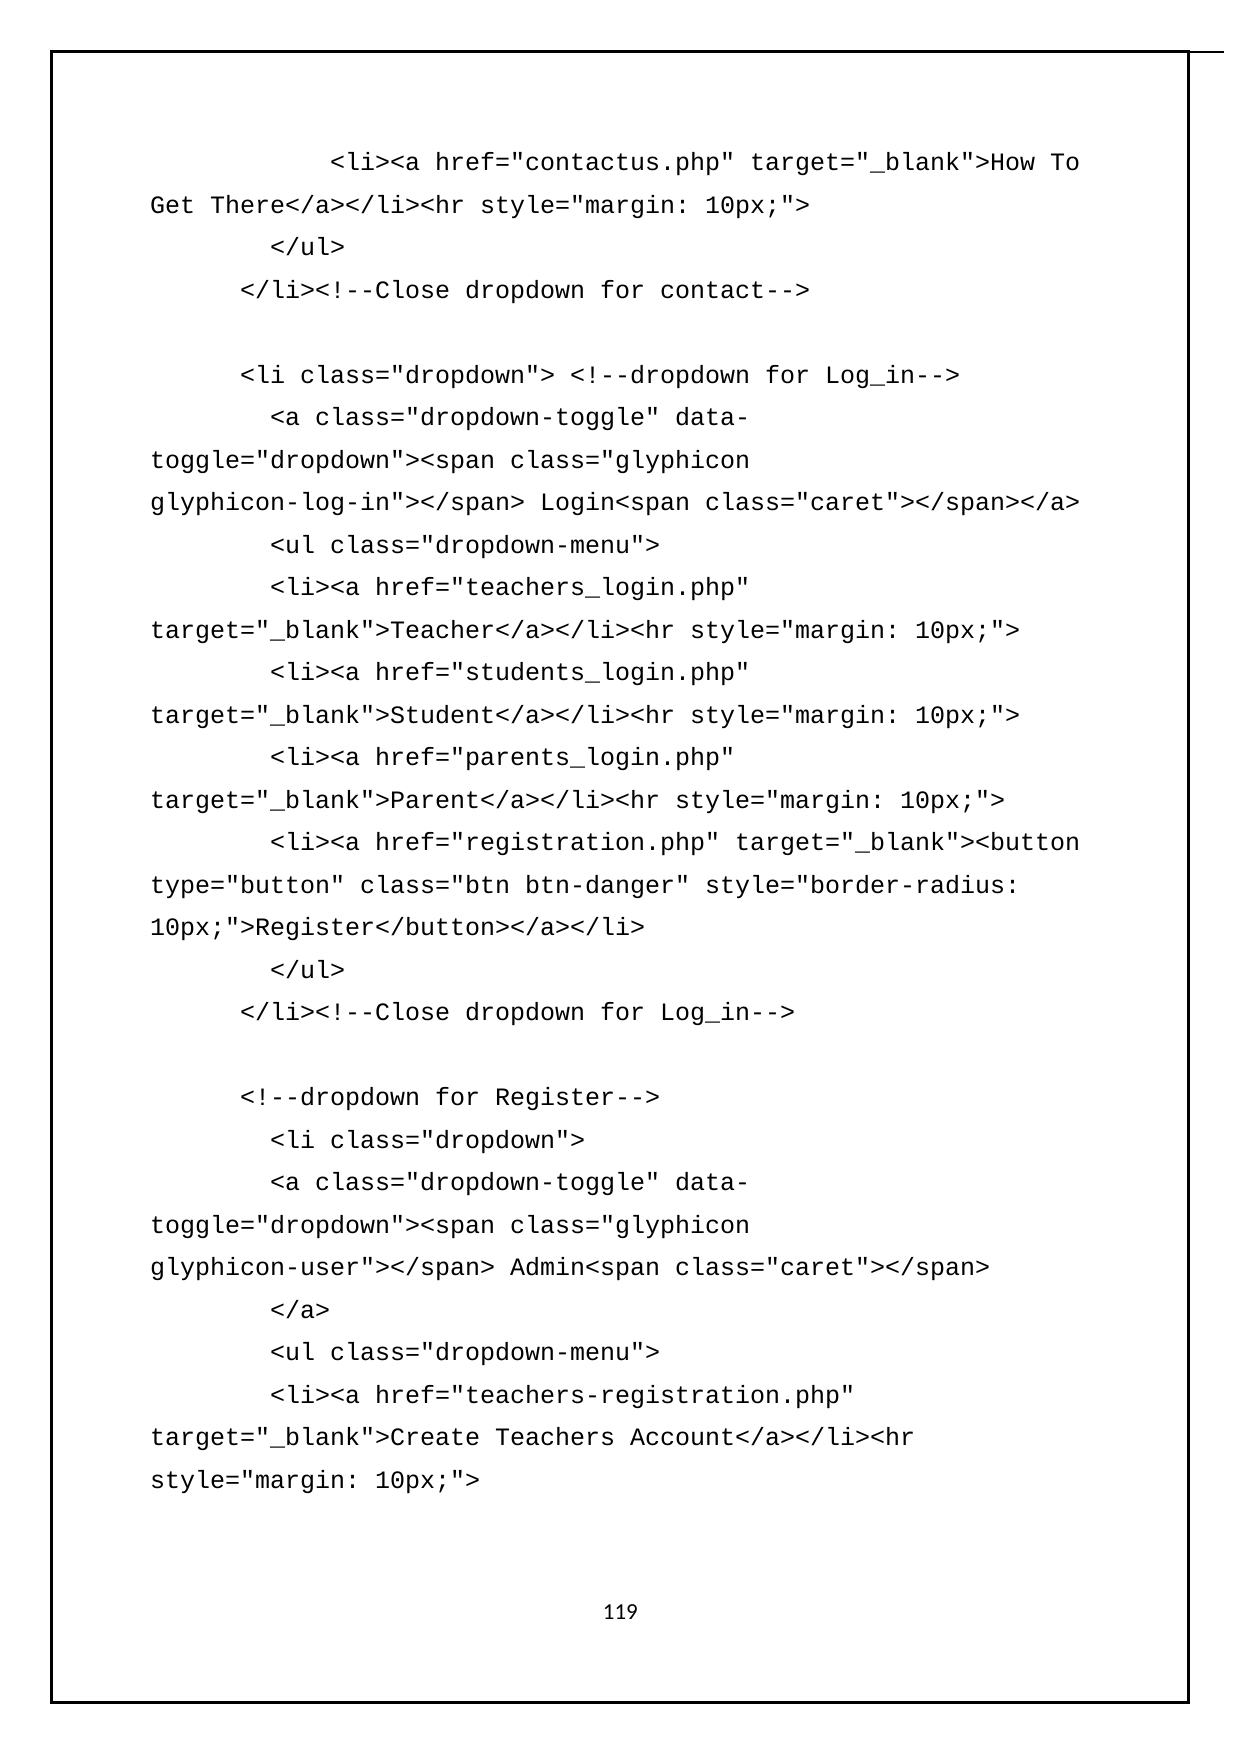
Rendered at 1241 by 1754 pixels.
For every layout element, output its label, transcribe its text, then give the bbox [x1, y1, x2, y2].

text <a class="dropdown-toggle" data-toggle="dropdown"><span class="glyphicon glyphicon-log-in"></span> Login<span class="caret"></span></a> [150, 405, 1090, 518]
text <li class="dropdown"> [150, 1127, 1090, 1156]
text </ul> [150, 957, 1090, 986]
text </li><!--Close dropdown for contact--> [150, 277, 1090, 306]
text <li><a href="contactus.php" target="_blank">How To Get There</a></li><hr style="margin: 10px;"> [150, 150, 1090, 221]
text <li><a href="teachers-registration.php" target="_blank">Create Teachers Account</a></li><hr style="margin: 10px;"> [150, 1382, 1090, 1496]
text <ul class="dropdown-menu"> [150, 1340, 1090, 1368]
text </ul> [150, 235, 1090, 263]
text </a> [150, 1297, 1090, 1326]
text <li><a href="students_login.php" target="_blank">Student</a></li><hr style="margin: 10px;"> [150, 660, 1090, 731]
text <li class="dropdown"> <!--dropdown for Log_in--> [150, 362, 1090, 391]
text <!--dropdown for Register--> [150, 1085, 1090, 1113]
text <li><a href="parents_login.php" target="_blank">Parent</a></li><hr style="margin: 10px;"> [150, 745, 1090, 816]
text <li><a href="registration.php" target="_blank"><button type="button" class="btn btn-danger" style="border-radius: 10px;">Register</button></a></li> [150, 830, 1090, 943]
text <a class="dropdown-toggle" data-toggle="dropdown"><span class="glyphicon glyphicon-user"></span> Admin<span class="caret"></span> [150, 1170, 1090, 1283]
text <ul class="dropdown-menu"> [150, 532, 1090, 561]
text <li><a href="teachers_login.php" target="_blank">Teacher</a></li><hr style="margin: 10px;"> [150, 575, 1090, 646]
text </li><!--Close dropdown for Log_in--> [150, 1000, 1090, 1028]
